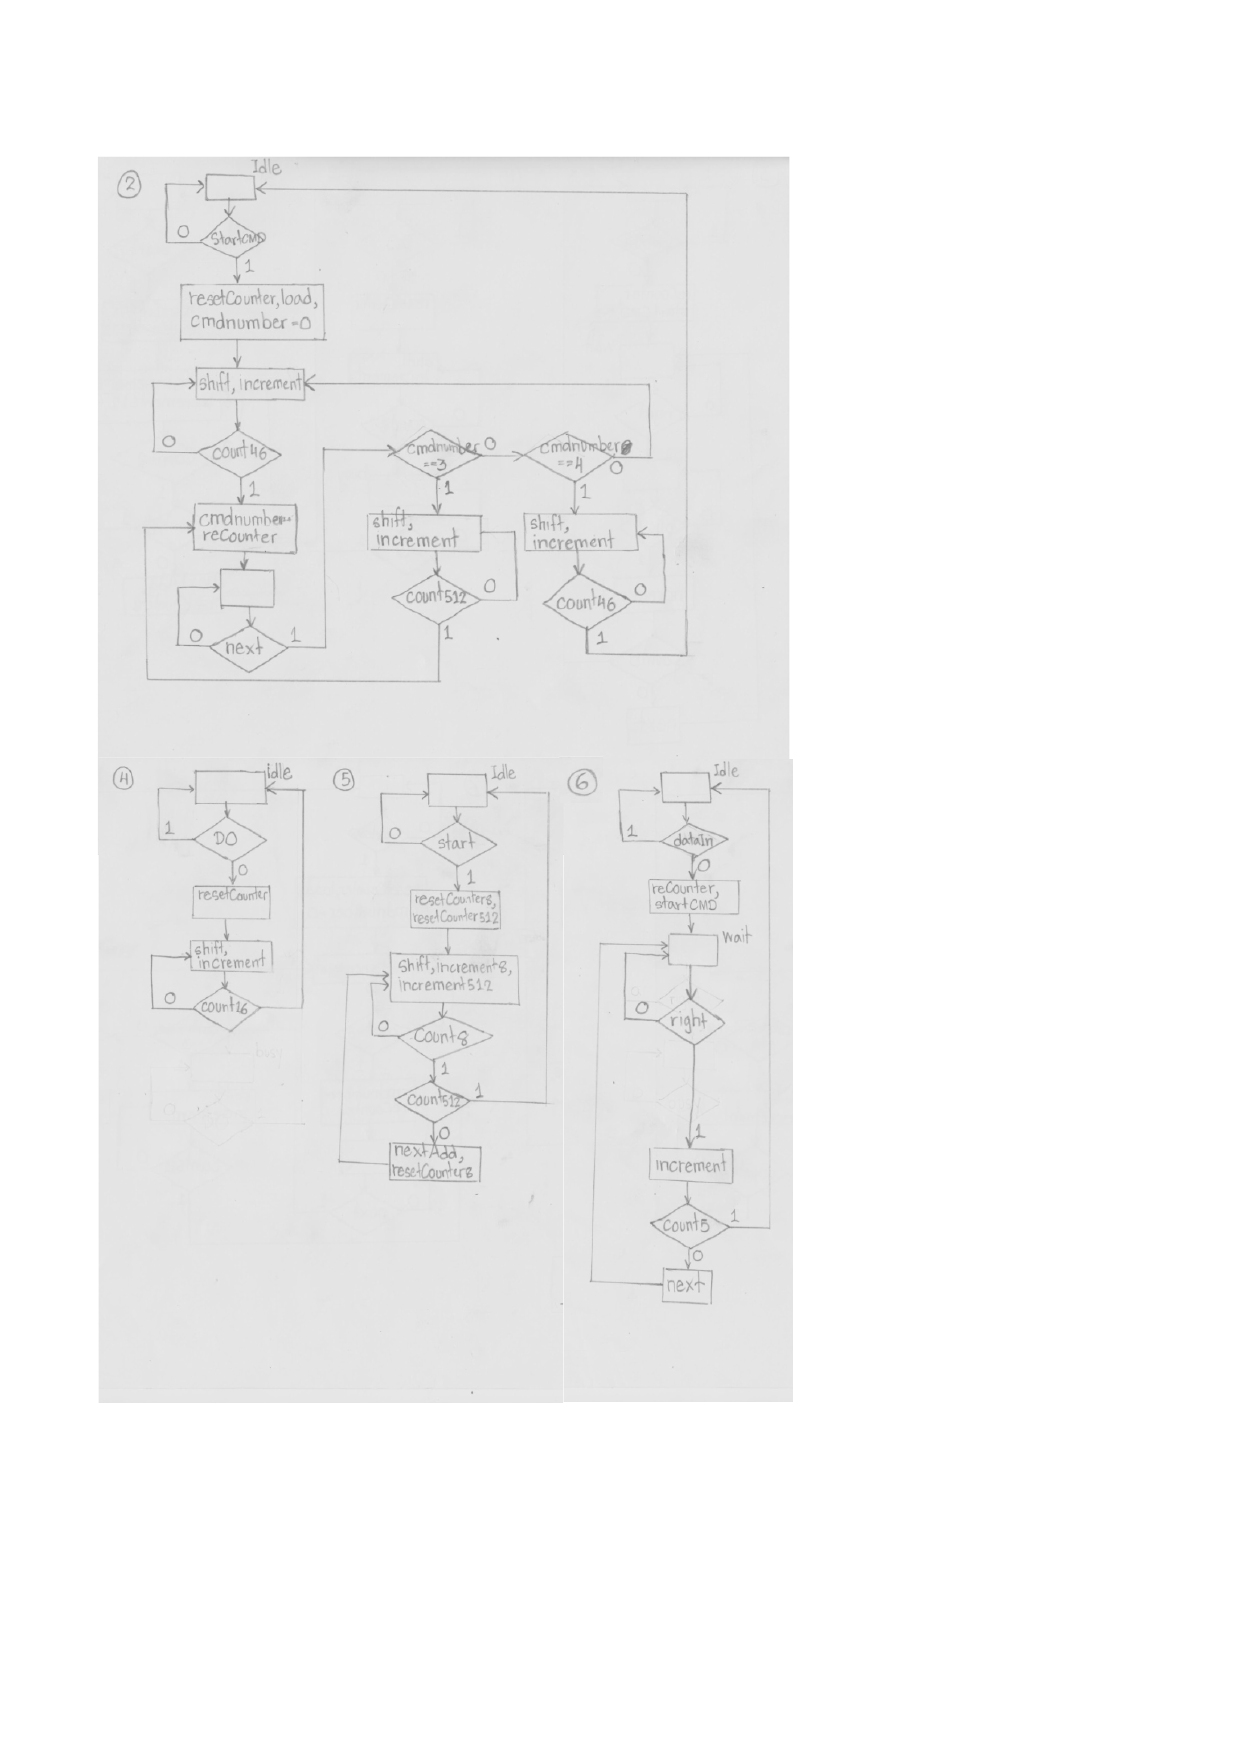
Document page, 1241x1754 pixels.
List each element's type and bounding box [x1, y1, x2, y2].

picture [97, 157, 793, 1402]
